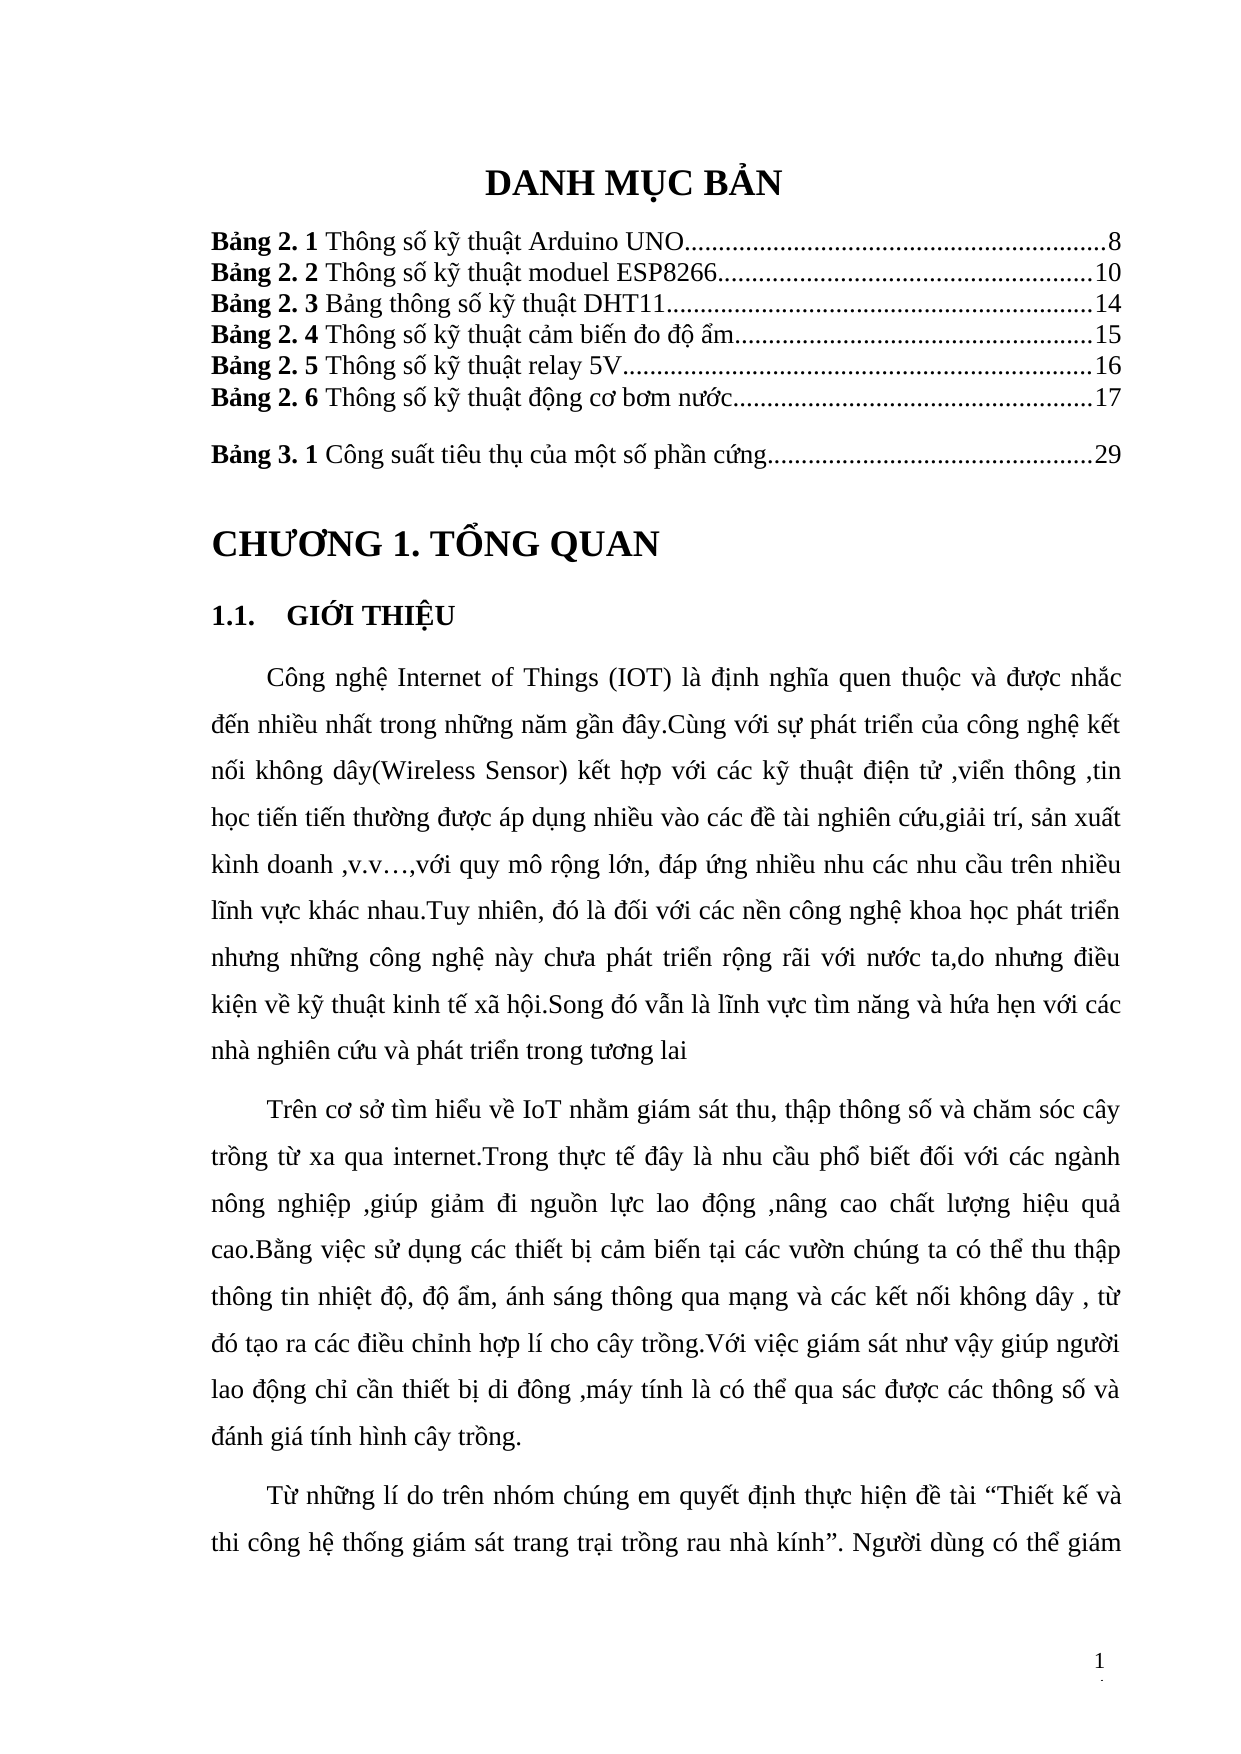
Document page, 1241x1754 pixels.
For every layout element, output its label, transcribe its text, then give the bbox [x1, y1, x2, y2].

text Bảng 2. 4 Thông số kỹ thuật cảm biến đo độ ẩm 15 [211, 318, 1122, 349]
text Bảng 2. 1 Thông số kỹ thuật Arduino UNO 8 [211, 225, 1122, 256]
text Bảng 2. 3 Bảng thông số kỹ thuật DHT11 14 [211, 287, 1122, 318]
subtitle GIỚI THIỆU [211, 598, 1122, 632]
text Bảng 3. 1 Công suất tiêu thụ của một số phần cứng 29 [211, 438, 1122, 469]
text Bảng 2. 5 Thông số kỹ thuật relay 5V 16 [211, 349, 1122, 381]
text Bảng 2. 6 Thông số kỹ thuật động cơ bơm nước 17 [211, 381, 1122, 412]
text Công nghệ Internet of Things (IOT) là định nghĩa quen thuộc và được nhắc đến nhiều nhất trong những năm gần đây.Cùng với sự phát triển của công nghệ kết nối không dây(Wireless Sensor) kết hợp với các kỹ thuật điện tử ,viển thông ,tin học tiến tiến thường được áp dụng nhiều vào các đề tài nghiên cứu,giải trí, sản xuất kình doanh ,v.v…,với quy mô rộng lớn, đáp ứng nhiều nhu các nhu cầu trên nhiều lĩnh vực khác nhau.Tuy nhiên, đó là đối với các nền công nghệ khoa học phát triển nhưng những công nghệ này chưa phát triển rộng rãi với nước ta,do nhưng điều kiện về kỹ thuật kinh tế xã hội.Song đó vẫn là lĩnh vực tìm năng và hứa hẹn với các nhà nghiên cứu và phát triển trong tương lai [211, 661, 1122, 1066]
text Bảng 2. 2 Thông số kỹ thuật moduel ESP8266 10 [211, 256, 1122, 287]
text Trên cơ sở tìm hiểu về IoT nhằm giám sát thu, thập thông số và chăm sóc cây trồng từ xa qua internet.Trong thực tế đây là nhu cầu phổ biết đối với các ngành nông nghiệp ,giúp giảm đi nguồn lực lao động ,nâng cao chất lượng hiệu quả cao.Bằng việc sử dụng các thiết bị cảm biến tại các vườn chúng ta có thể thu thập thông tin nhiệt độ, độ ẩm, ánh sáng thông qua mạng và các kết nối không dây , từ đó tạo ra các điều chỉnh hợp lí cho cây trồng.Với việc giám sát như vậy giúp người lao động chỉ cần thiết bị di đông ,máy tính là có thể qua sác được các thông số và đánh giá tính hình cây trồng. [211, 1094, 1122, 1451]
subtitle DANH MỤC BẢN [183, 160, 1084, 203]
subtitle CHƯƠNG 1. TỔNG QUAN [211, 521, 1122, 564]
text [211, 1479, 1122, 1557]
